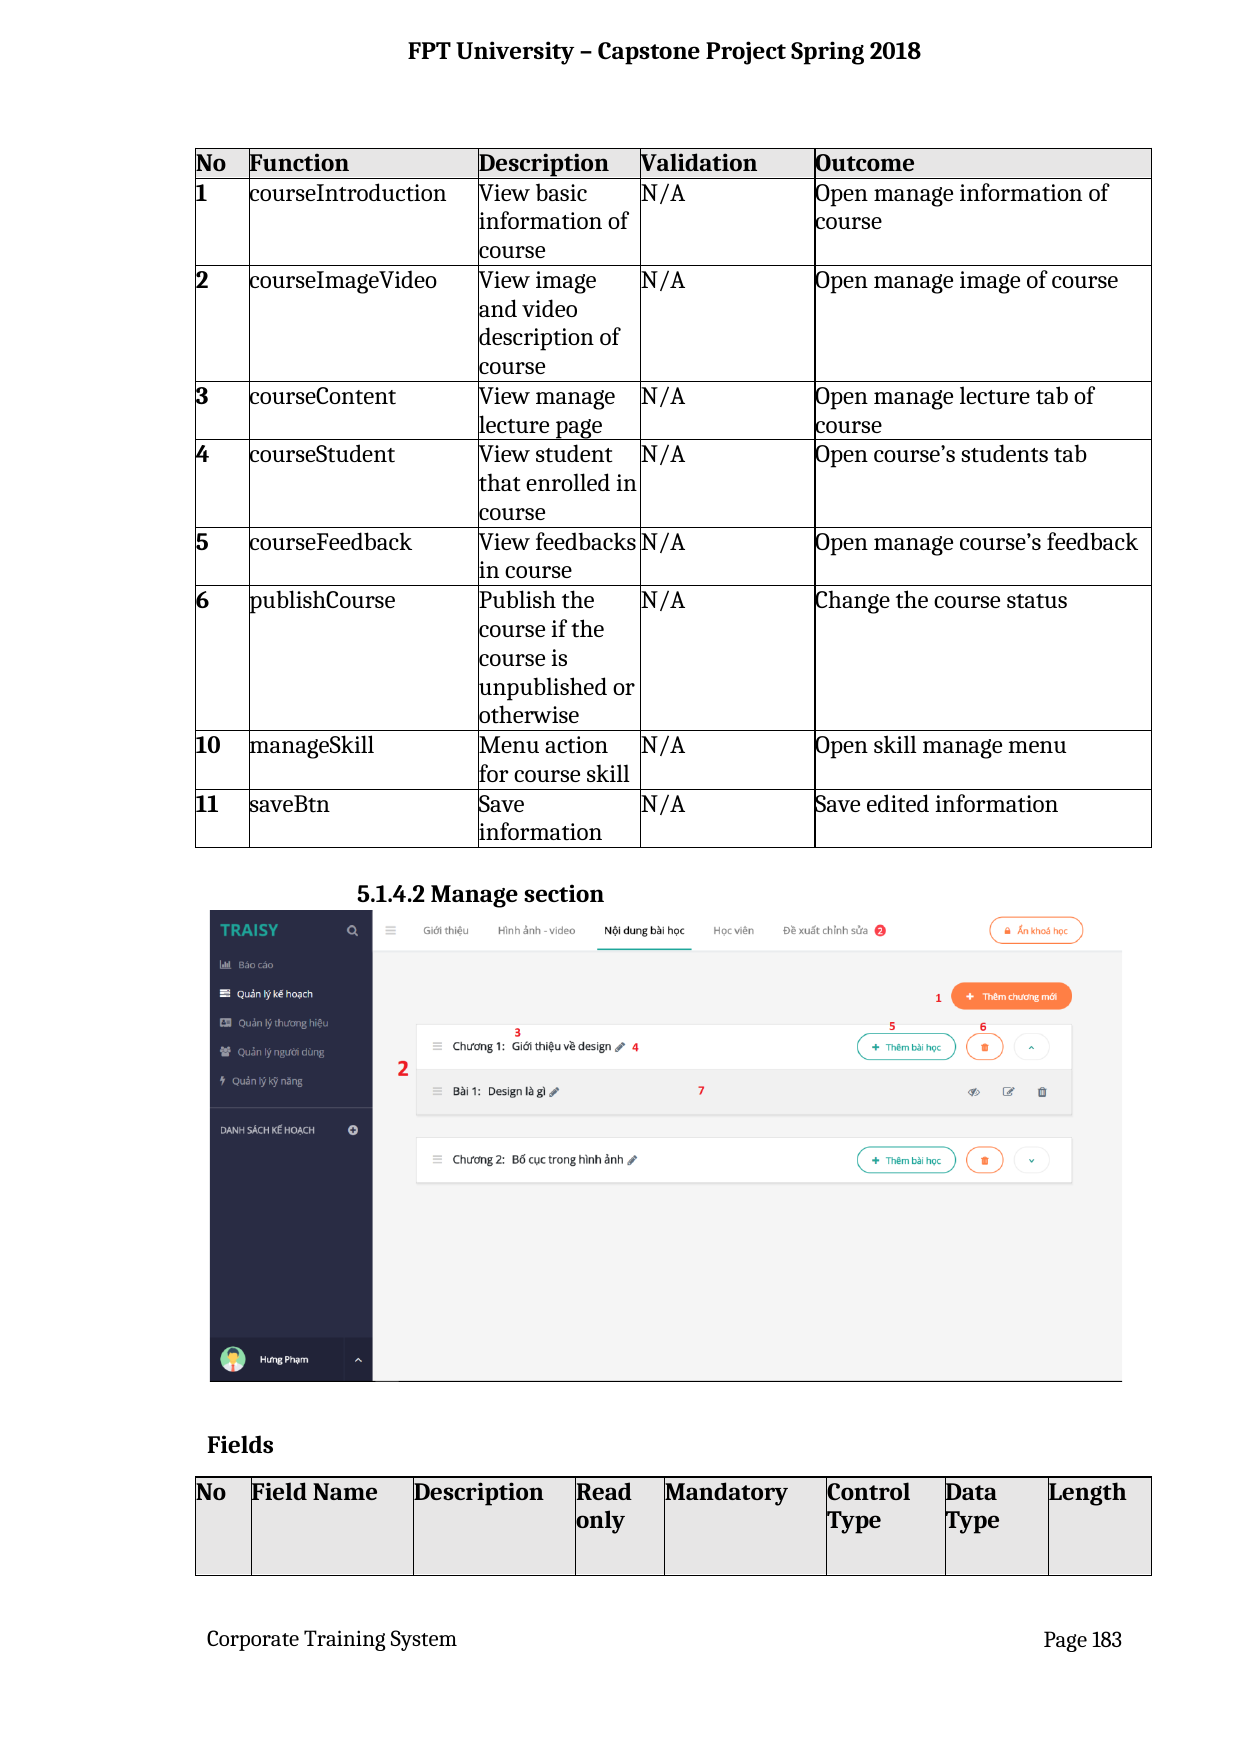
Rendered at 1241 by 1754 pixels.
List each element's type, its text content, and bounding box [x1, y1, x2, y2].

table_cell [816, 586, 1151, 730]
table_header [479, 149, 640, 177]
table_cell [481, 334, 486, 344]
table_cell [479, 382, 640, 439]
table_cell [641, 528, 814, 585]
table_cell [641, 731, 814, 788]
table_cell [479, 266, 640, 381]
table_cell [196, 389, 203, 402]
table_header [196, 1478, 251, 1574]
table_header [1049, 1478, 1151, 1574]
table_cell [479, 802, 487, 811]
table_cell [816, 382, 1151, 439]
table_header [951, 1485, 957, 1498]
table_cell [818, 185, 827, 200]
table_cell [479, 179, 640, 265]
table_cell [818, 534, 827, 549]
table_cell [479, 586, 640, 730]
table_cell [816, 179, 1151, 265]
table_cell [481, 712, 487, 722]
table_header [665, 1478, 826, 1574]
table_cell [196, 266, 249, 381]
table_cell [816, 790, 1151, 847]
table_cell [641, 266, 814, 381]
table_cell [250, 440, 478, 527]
subtitle 5.1.4.2 Manage section [357, 880, 1124, 909]
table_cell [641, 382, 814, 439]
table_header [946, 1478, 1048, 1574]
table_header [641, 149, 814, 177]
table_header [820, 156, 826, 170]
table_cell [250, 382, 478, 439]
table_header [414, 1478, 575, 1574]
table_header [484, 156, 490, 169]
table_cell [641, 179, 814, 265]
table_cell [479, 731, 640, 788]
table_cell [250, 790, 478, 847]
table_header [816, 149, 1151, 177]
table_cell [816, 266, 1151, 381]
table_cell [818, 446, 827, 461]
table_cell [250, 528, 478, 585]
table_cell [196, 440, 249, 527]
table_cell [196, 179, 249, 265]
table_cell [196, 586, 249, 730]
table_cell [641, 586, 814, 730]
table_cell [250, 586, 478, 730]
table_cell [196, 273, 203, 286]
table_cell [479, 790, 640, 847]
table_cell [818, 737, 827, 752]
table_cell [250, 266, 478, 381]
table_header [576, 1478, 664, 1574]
picture [209, 910, 1123, 1382]
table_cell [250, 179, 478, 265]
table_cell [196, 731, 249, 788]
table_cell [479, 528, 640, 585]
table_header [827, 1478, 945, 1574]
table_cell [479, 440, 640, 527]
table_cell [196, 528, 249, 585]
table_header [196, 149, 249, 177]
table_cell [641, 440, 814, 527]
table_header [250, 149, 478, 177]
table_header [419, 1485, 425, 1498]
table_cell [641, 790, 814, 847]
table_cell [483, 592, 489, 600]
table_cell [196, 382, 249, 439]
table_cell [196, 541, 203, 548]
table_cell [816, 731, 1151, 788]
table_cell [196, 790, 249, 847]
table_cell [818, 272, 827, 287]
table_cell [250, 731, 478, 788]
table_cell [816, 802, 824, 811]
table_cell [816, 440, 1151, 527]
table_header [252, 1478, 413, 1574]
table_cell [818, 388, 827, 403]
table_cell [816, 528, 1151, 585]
text Fields [207, 1431, 1122, 1459]
